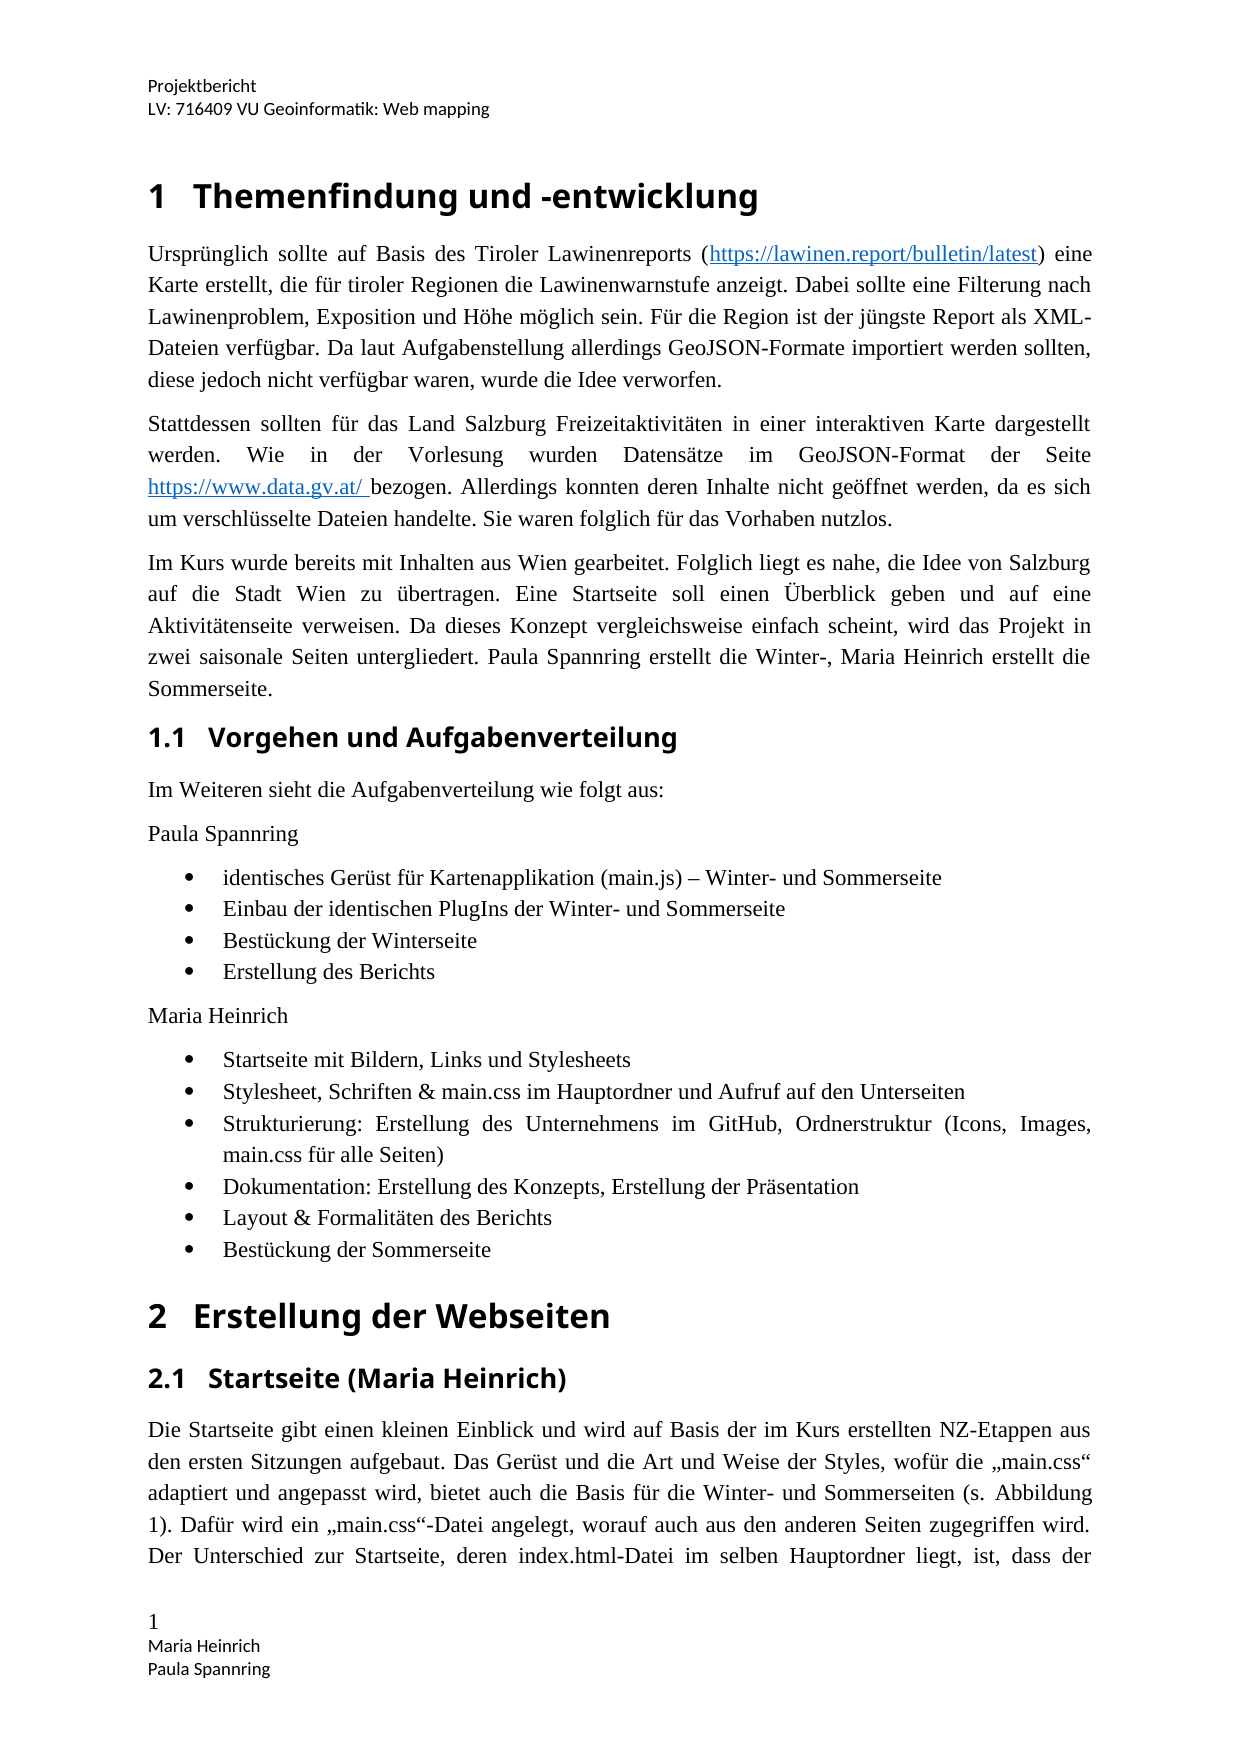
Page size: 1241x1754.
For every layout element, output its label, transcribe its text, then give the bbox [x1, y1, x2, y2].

list Startseite mit Bildern, Links und Stylesheets [185, 1047, 1093, 1073]
list identisches Gerüst für Kartenapplikation (main.js) – Winter- und Sommerseite [185, 864, 1093, 890]
list Bestückung der Sommerseite [185, 1236, 1093, 1262]
list Layout & Formalitäten des Berichts [185, 1204, 1093, 1231]
list Dokumentation: Erstellung des Konzepts, Erstellung der Präsentation [185, 1173, 1093, 1199]
list Bestückung der Winterseite [185, 927, 1093, 953]
subtitle Themenfindung und -entwicklung [148, 173, 1093, 218]
list Einbau der identischen PlugIns der Winter- und Sommerseite [185, 895, 1093, 922]
text Im Weiteren sieht die Aufgabenverteilung wie folgt aus: [148, 776, 1093, 802]
list Strukturierung: Erstellung des Unternehmens im GitHub, Ordnerstruktur (Icons, Images, main.css für alle Seiten) [185, 1110, 1093, 1168]
subtitle Erstellung der Webseiten [148, 1292, 1093, 1338]
list Stylesheet, Schriften & main.css im Hauptordner und Aufruf auf den Unterseiten [185, 1078, 1093, 1104]
subtitle Vorgehen und Aufgabenverteilung [148, 719, 1093, 756]
text Paula Spannring [148, 820, 1093, 846]
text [148, 1416, 1093, 1569]
text Stattdessen sollten für das Land Salzburg Freizeitaktivitäten in einer interaktiven Karte dargestellt werden. Wie in der Vorlesung wurden Datensätze im GeoJSON-Format der Seite https://www.data.gv.at/ bezogen. Allerdings konnten deren Inhalte nicht geöffnet werden, da es sich um verschlüsselte Dateien handelte. Sie waren folglich für das Vorhaben nutzlos. [148, 410, 1093, 531]
list Erstellung des Berichts [185, 958, 1093, 985]
text Im Kurs wurde bereits mit Inhalten aus Wien gearbeitet. Folglich liegt es nahe, die Idee von Salzburg auf die Stadt Wien zu übertragen. Eine Startseite soll einen Überblick geben und auf eine Aktivitätenseite verweisen. Da dieses Konzept vergleichsweise einfach scheint, wird das Projekt in zwei saisonale Seiten untergliedert. Paula Spannring erstellt die Winter-, Maria Heinrich erstellt die Sommerseite. [148, 549, 1093, 701]
subtitle Startseite (Maria Heinrich) [148, 1359, 1093, 1396]
text Ursprünglich sollte auf Basis des Tiroler Lawinenreports (https://lawinen.report/bulletin/latest) eine Karte erstellt, die für tiroler Regionen die Lawinenwarnstufe anzeigt. Dabei sollte eine Filterung nach Lawinenproblem, Exposition und Höhe möglich sein. Für die Region ist der jüngste Report als XML-Dateien verfügbar. Da laut Aufgabenstellung allerdings GeoJSON-Formate importiert werden sollten, diese jedoch nicht verfügbar waren, wurde die Idee verworfen. [148, 239, 1093, 392]
text Maria Heinrich [148, 1002, 1093, 1029]
